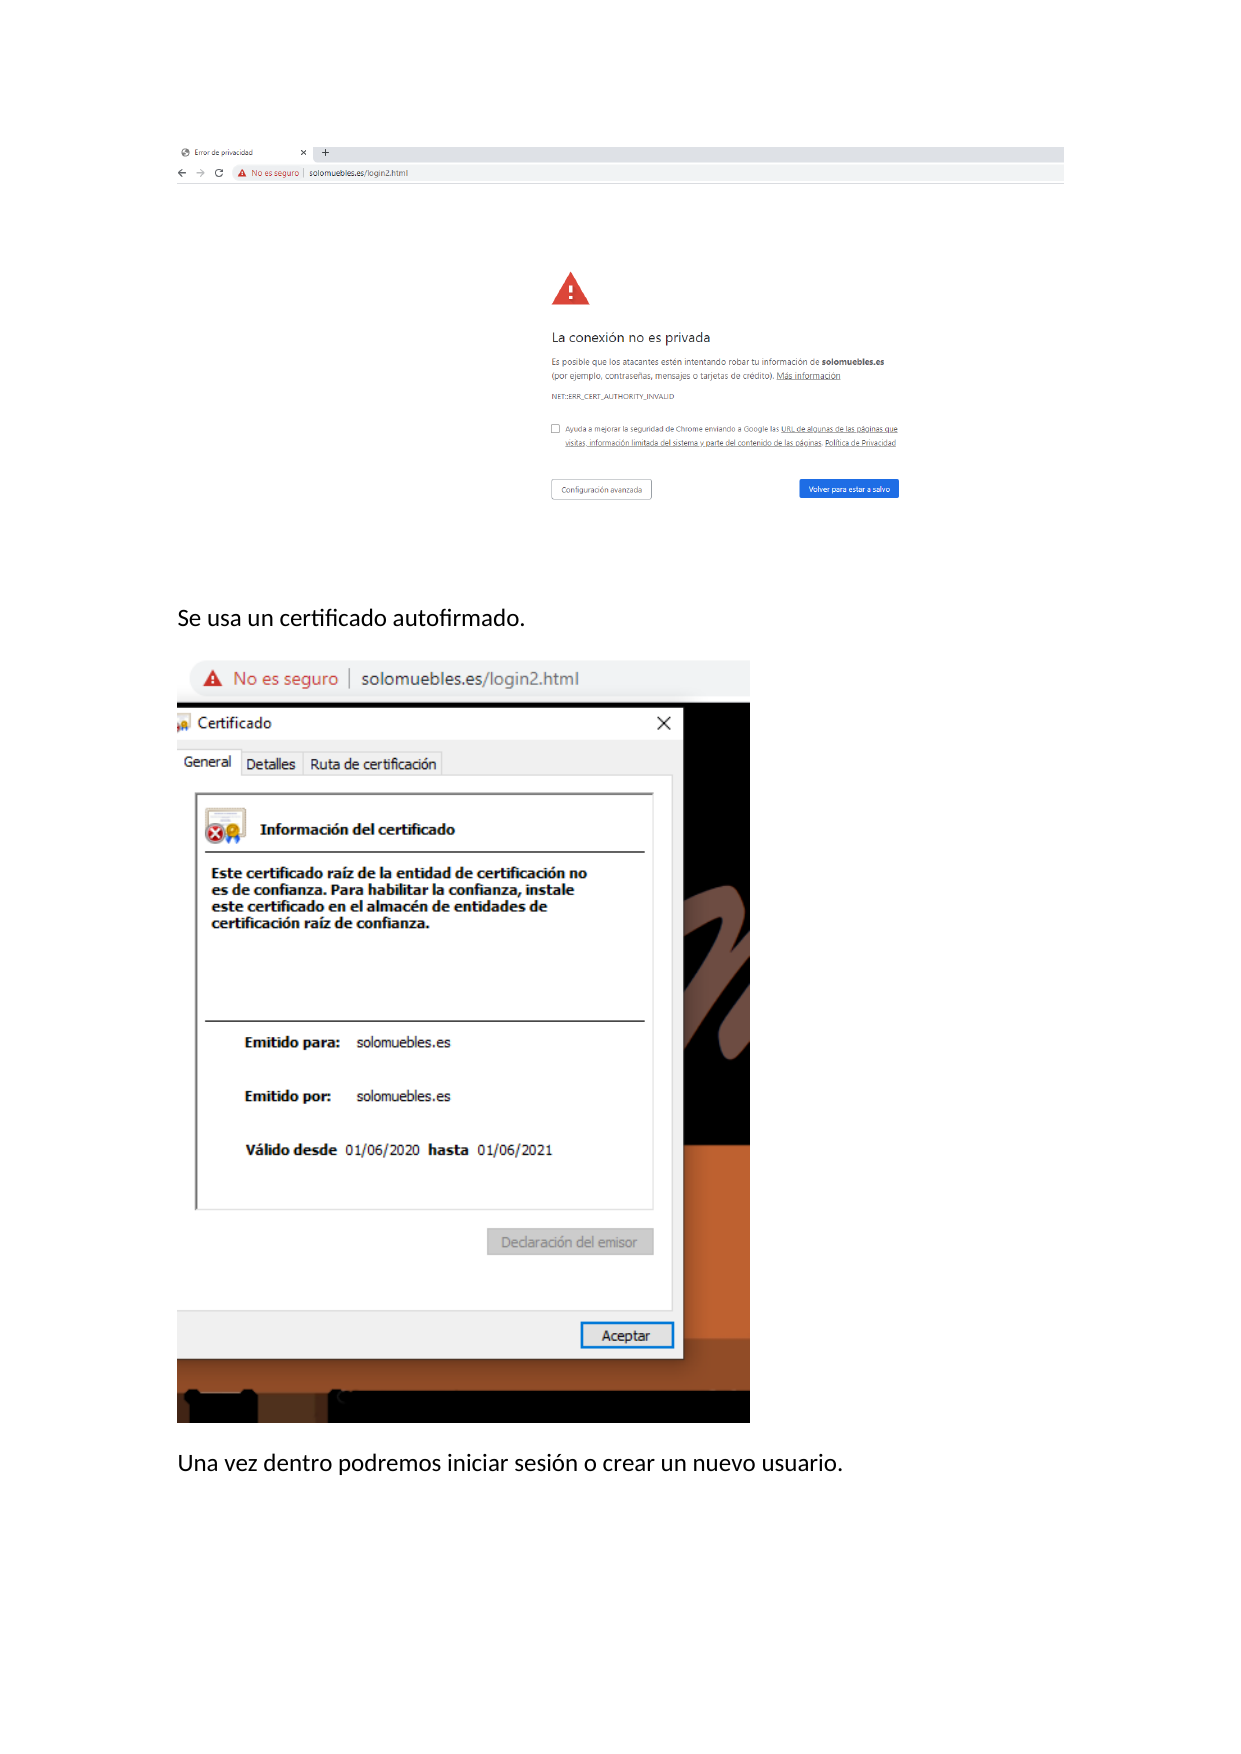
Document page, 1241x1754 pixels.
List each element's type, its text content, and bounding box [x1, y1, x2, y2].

picture [177, 658, 750, 1423]
text Una vez dentro podremos iniciar sesión o crear un nuevo usuario. [177, 1447, 1063, 1478]
picture [177, 147, 1064, 578]
text Se usa un certificado autofirmado. [177, 602, 1063, 633]
